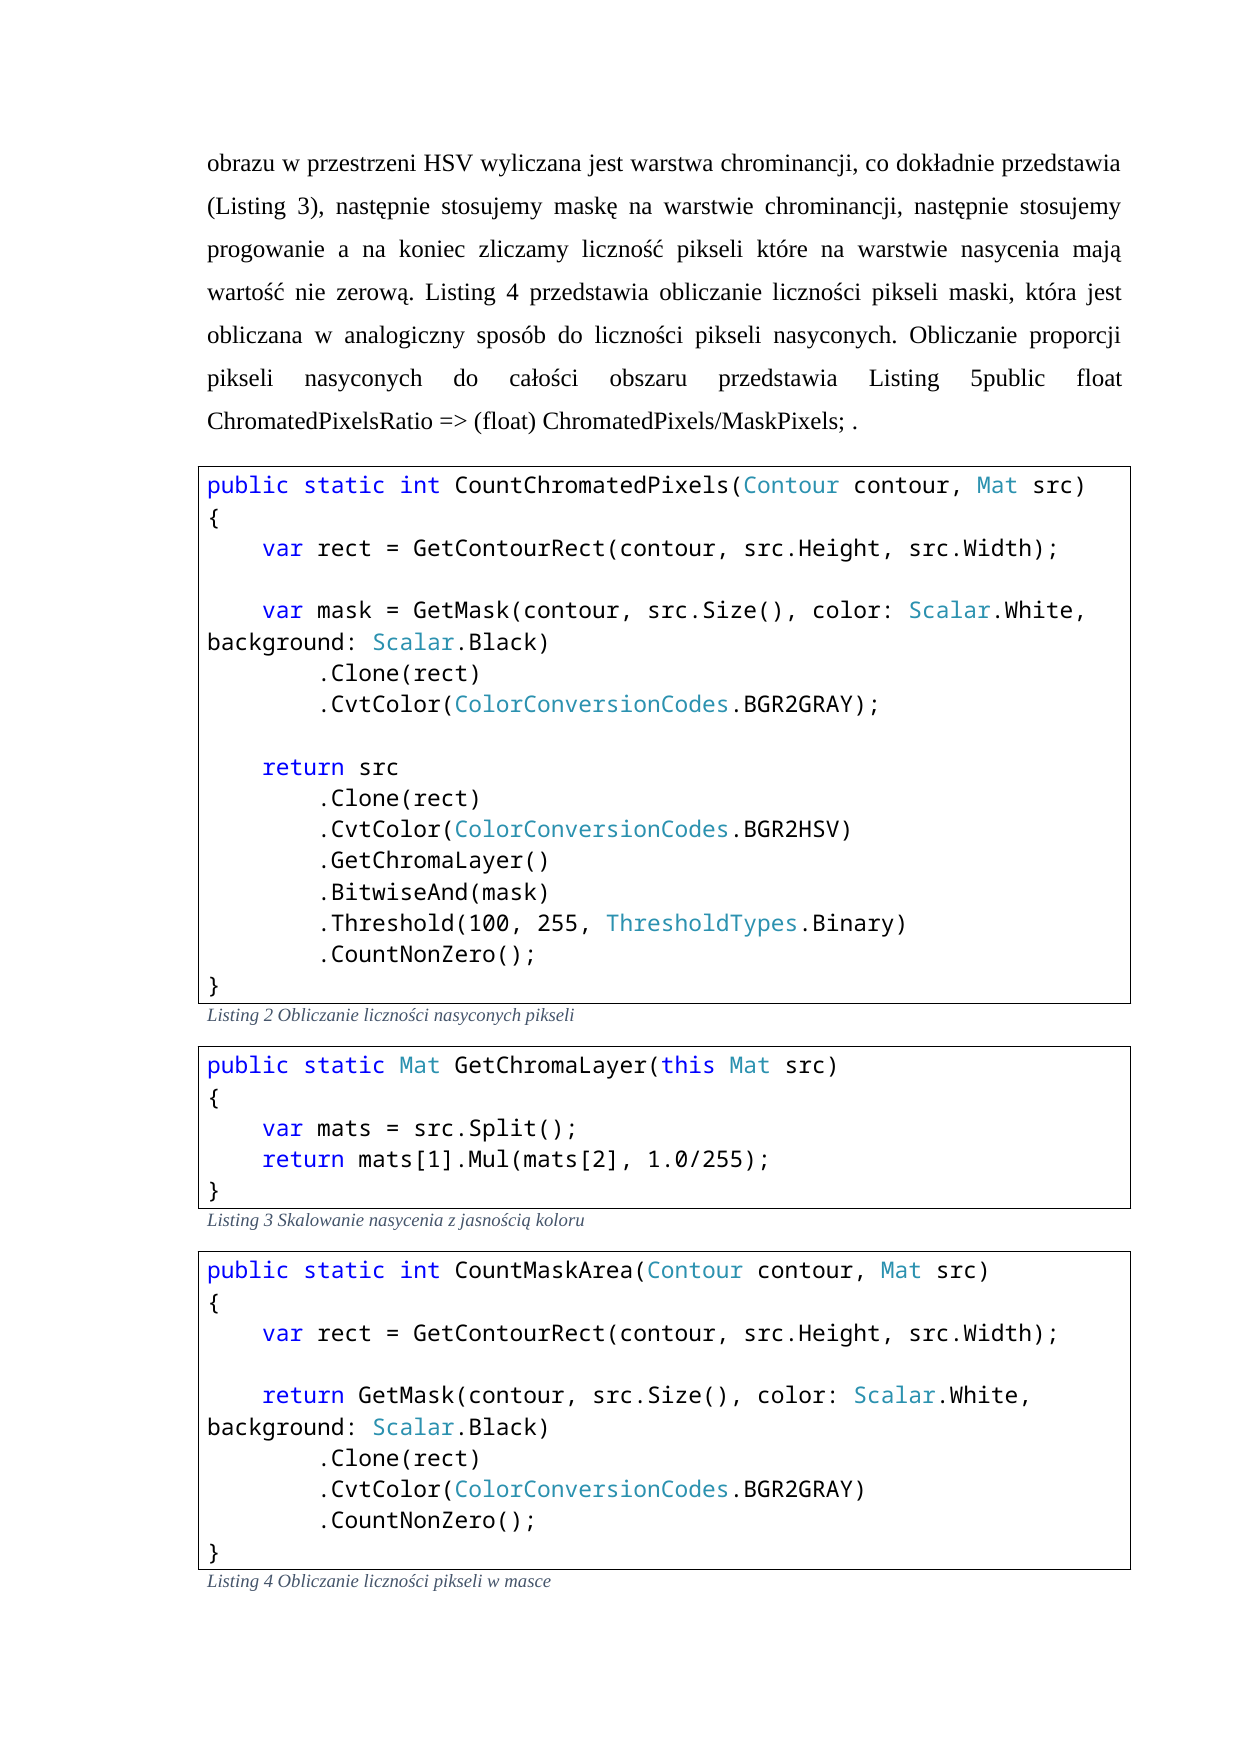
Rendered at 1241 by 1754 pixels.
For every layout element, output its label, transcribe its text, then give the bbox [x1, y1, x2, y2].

list var mask = GetMask(contour, src.Size(), color: Scalar.White, background: Scalar.Black) [207, 594, 1122, 657]
list .Threshold(100, 255, ThresholdTypes.Binary) [207, 907, 1122, 938]
list { [207, 501, 1122, 532]
text Listing 4 Obliczanie liczności pikseli w masce [207, 1570, 1122, 1591]
list { [207, 1285, 1122, 1317]
text Listing 2 Obliczanie liczności nasyconych pikseli [207, 1004, 1122, 1025]
list return src [207, 751, 1122, 782]
list .Clone(rect) [207, 657, 1122, 688]
list { [207, 1081, 1122, 1112]
list return GetMask(contour, src.Size(), color: Scalar.White, background: Scalar.Black) [207, 1379, 1122, 1442]
list .Clone(rect) [207, 782, 1122, 813]
list public static Mat GetChromaLayer(this Mat src) [199, 1047, 1130, 1081]
list .CvtColor(ColorConversionCodes.BGR2HSV) [207, 813, 1122, 844]
list .CvtColor(ColorConversionCodes.BGR2GRAY) [207, 1473, 1122, 1504]
list public static int CountChromatedPixels(Contour contour, Mat src) [199, 467, 1130, 501]
list } [199, 1532, 1130, 1569]
list .CountNonZero(); [207, 1504, 1122, 1532]
list } [199, 1171, 1130, 1208]
list var rect = GetContourRect(contour, src.Height, src.Width); [207, 532, 1122, 563]
list .GetChromaLayer() [207, 844, 1122, 876]
list var rect = GetContourRect(contour, src.Height, src.Width); [207, 1317, 1122, 1348]
list .Clone(rect) [207, 1442, 1122, 1473]
list } [199, 966, 1130, 1003]
list .BitwiseAnd(mask) [207, 876, 1122, 907]
list return mats[1].Mul(mats[2], 1.0/255); [207, 1143, 1122, 1171]
list var mats = src.Split(); [207, 1112, 1122, 1143]
list .CountNonZero(); [207, 938, 1122, 966]
list public static int CountMaskArea(Contour contour, Mat src) [199, 1252, 1130, 1285]
list .CvtColor(ColorConversionCodes.BGR2GRAY); [207, 688, 1122, 719]
